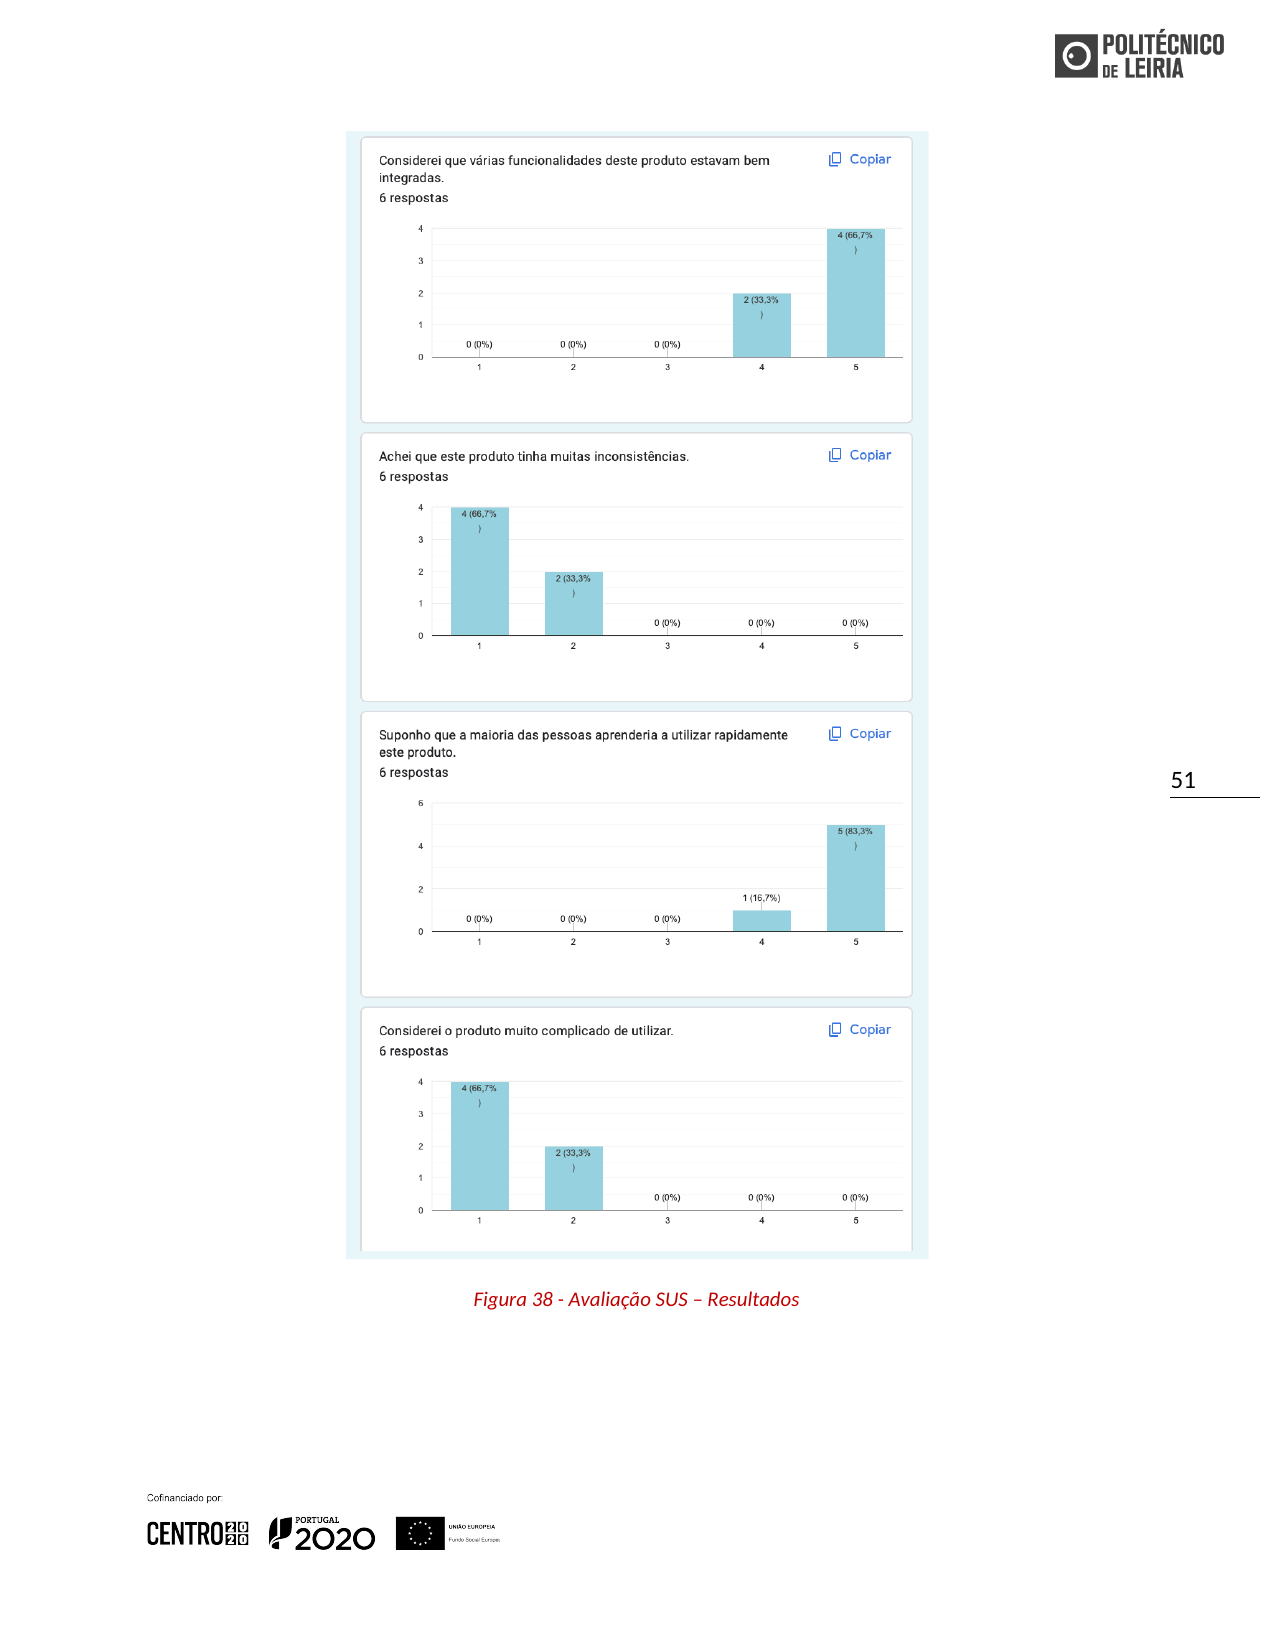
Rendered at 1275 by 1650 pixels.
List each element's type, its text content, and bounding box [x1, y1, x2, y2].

picture [346, 131, 929, 1259]
text Figura - Avaliação SUS – Resultados [148, 1286, 1127, 1311]
picture [147, 1494, 500, 1550]
picture [1053, 26, 1225, 80]
